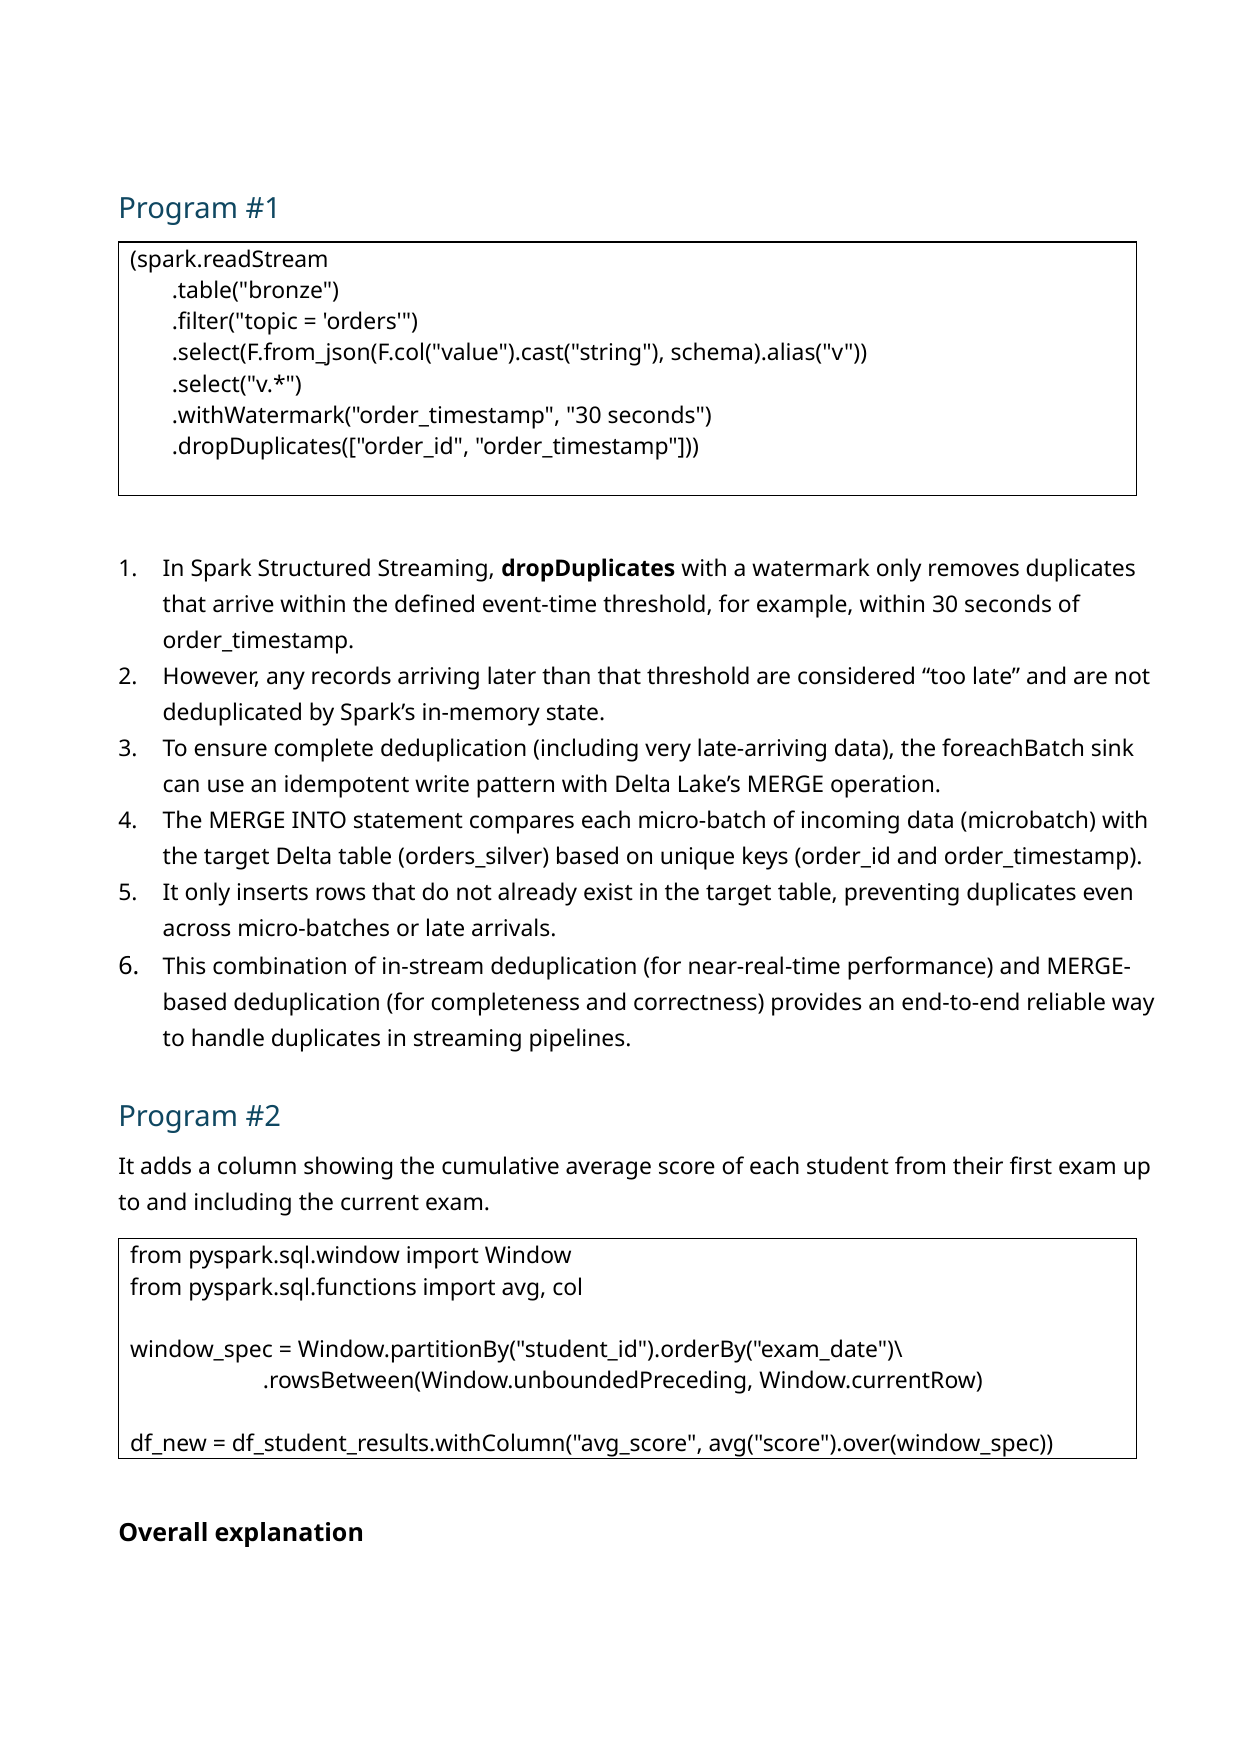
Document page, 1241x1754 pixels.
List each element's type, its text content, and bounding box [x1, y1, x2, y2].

list However, any records arriving later than that threshold are considered “too late” and are not deduplicated by Spark’s in-memory state. [118, 660, 1167, 727]
text It adds a column showing the cumulative average score of each student from their first exam up to and including the current exam. [118, 1149, 1167, 1217]
list In Spark Structured Streaming, dropDuplicates with a watermark only removes duplicates that arrive within the defined event-time threshold, for example, within 30 seconds of order_timestamp. [118, 552, 1167, 655]
list The MERGE INTO statement compares each micro-batch of incoming data (microbatch) with the target Delta table (orders_silver) based on unique keys (order_id and order_timestamp). [118, 804, 1167, 871]
table_header from pyspark.sql.window import Window from pyspark.sql.functions import avg, col window_spec = Window.partitionBy("student_id").orderBy("exam_date")\ .rowsBetween(Window.unboundedPreceding, Window.currentRow) df_new = df_student_results.withColumn("avg_score", avg("score").over(window_spec)) [119, 1239, 1136, 1458]
subtitle Program #1 [118, 187, 1167, 227]
table_header (spark.readStream .table("bronze") .filter("topic = 'orders'") .select(F.from_json(F.col("value").cast("string"), schema).alias("v")) .select("v.*") .withWatermark("order_timestamp", "30 seconds") .dropDuplicates(["order_id", "order_timestamp"])) [119, 243, 1136, 495]
list It only inserts rows that do not already exist in the target table, preventing duplicates even across micro-batches or late arrivals. [118, 876, 1167, 943]
text Overall explanation [118, 1515, 1167, 1549]
list To ensure complete deduplication (including very late-arriving data), the foreachBatch sink can use an idempotent write pattern with Delta Lake’s MERGE operation. [118, 732, 1167, 799]
list This combination of in-stream deduplication (for near-real-time performance) and MERGE-based deduplication (for completeness and correctness) provides an end-to-end reliable way to handle duplicates in streaming pipelines. [118, 947, 1167, 1053]
subtitle Program #2 [118, 1096, 1167, 1135]
